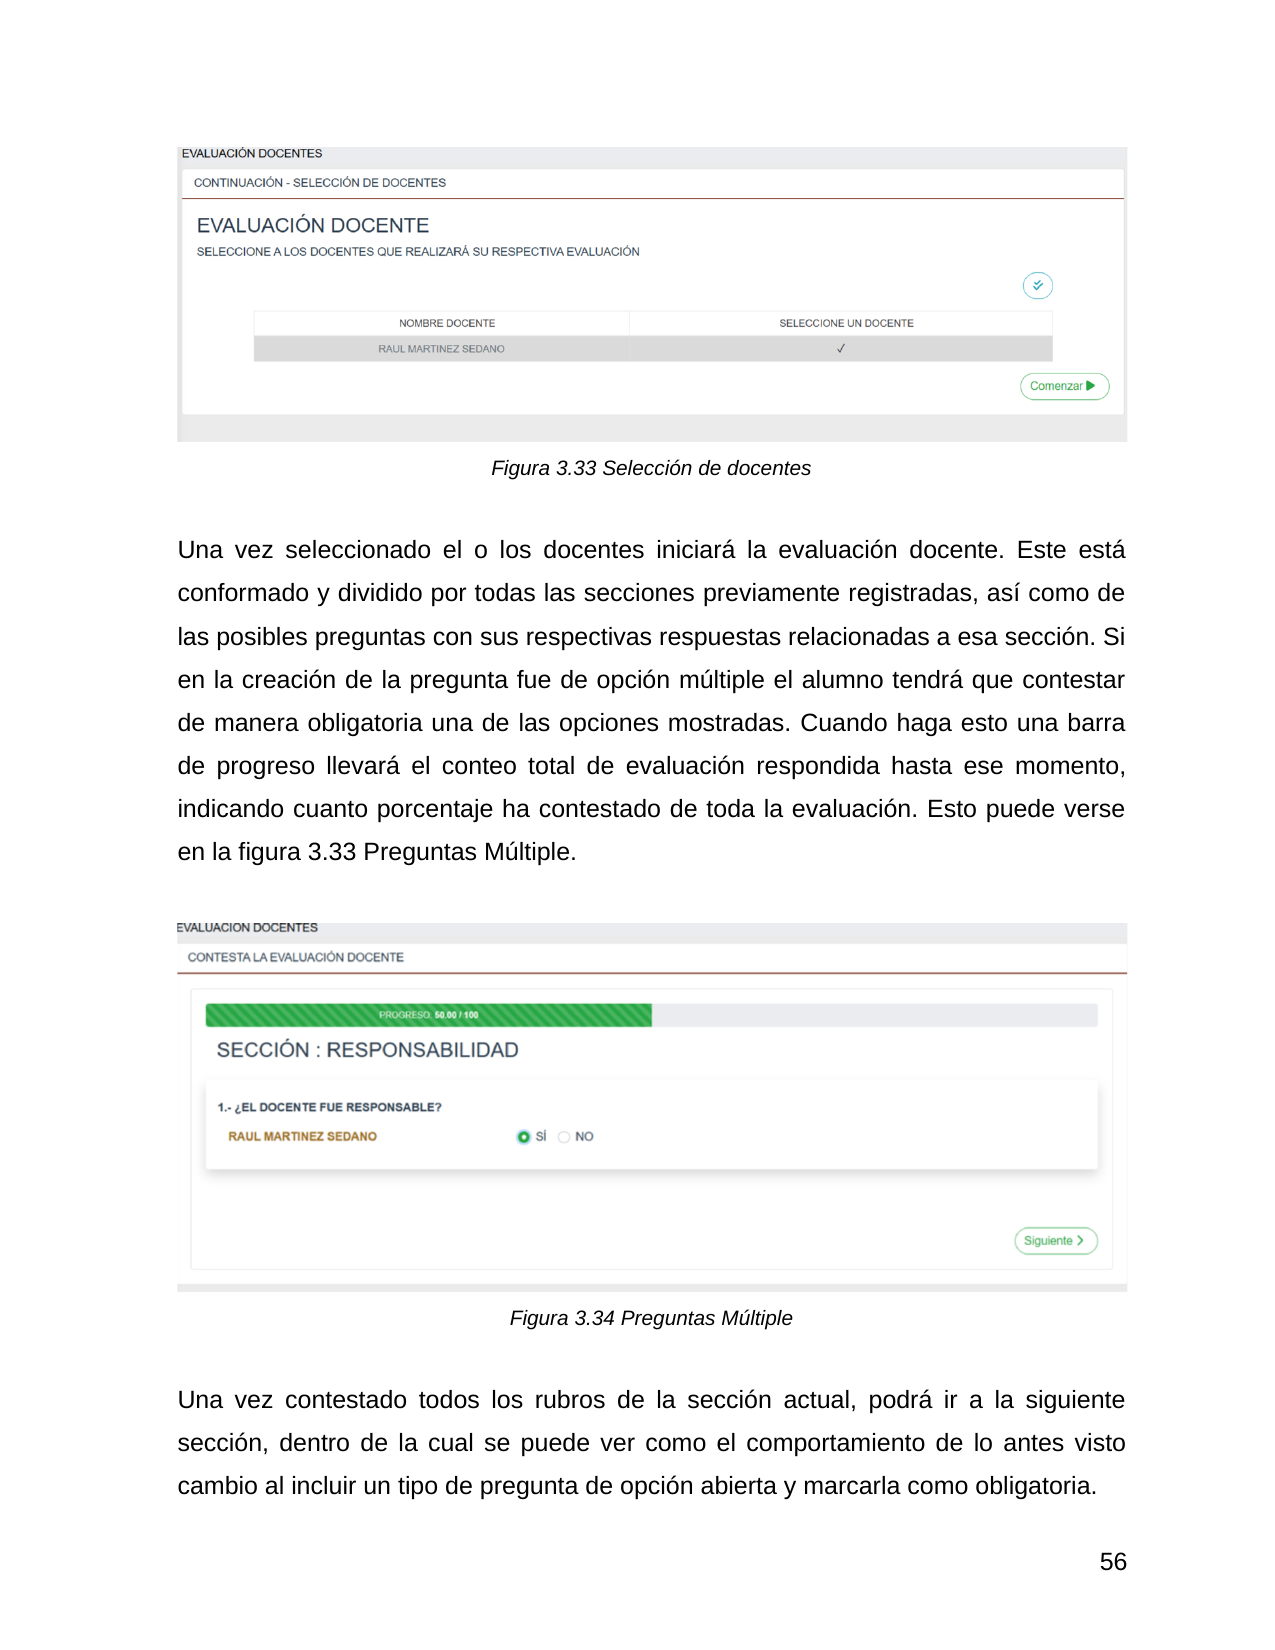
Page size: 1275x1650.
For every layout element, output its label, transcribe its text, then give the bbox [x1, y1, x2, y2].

text Una vez contestado todos los rubros de la sección actual, podrá ir a la siguiente sección, dentro de la cual se puede ver como el comportamiento de lo antes visto cambio al incluir un tipo de pregunta de opción abierta y marcarla como obligatoria. [177, 1385, 1127, 1500]
picture [177, 923, 1128, 1292]
picture [177, 147, 1128, 442]
text Una vez seleccionado el o los docentes iniciará la evaluación docente. Este está conformado y dividido por todas las secciones previamente registradas, así como de las posibles preguntas con sus respectivas respuestas relacionadas a esa sección. Si en la creación de la pregunta fue de opción múltiple el alumno tendrá que contestar de manera obligatoria una de las opciones mostradas. Cuando haga esto una barra de progreso llevará el conteo total de evaluación respondida hasta ese momento, indicando cuanto porcentaje ha contestado de toda la evaluación. Esto puede verse en la figura 3.33 Preguntas Múltiple. [177, 535, 1127, 866]
